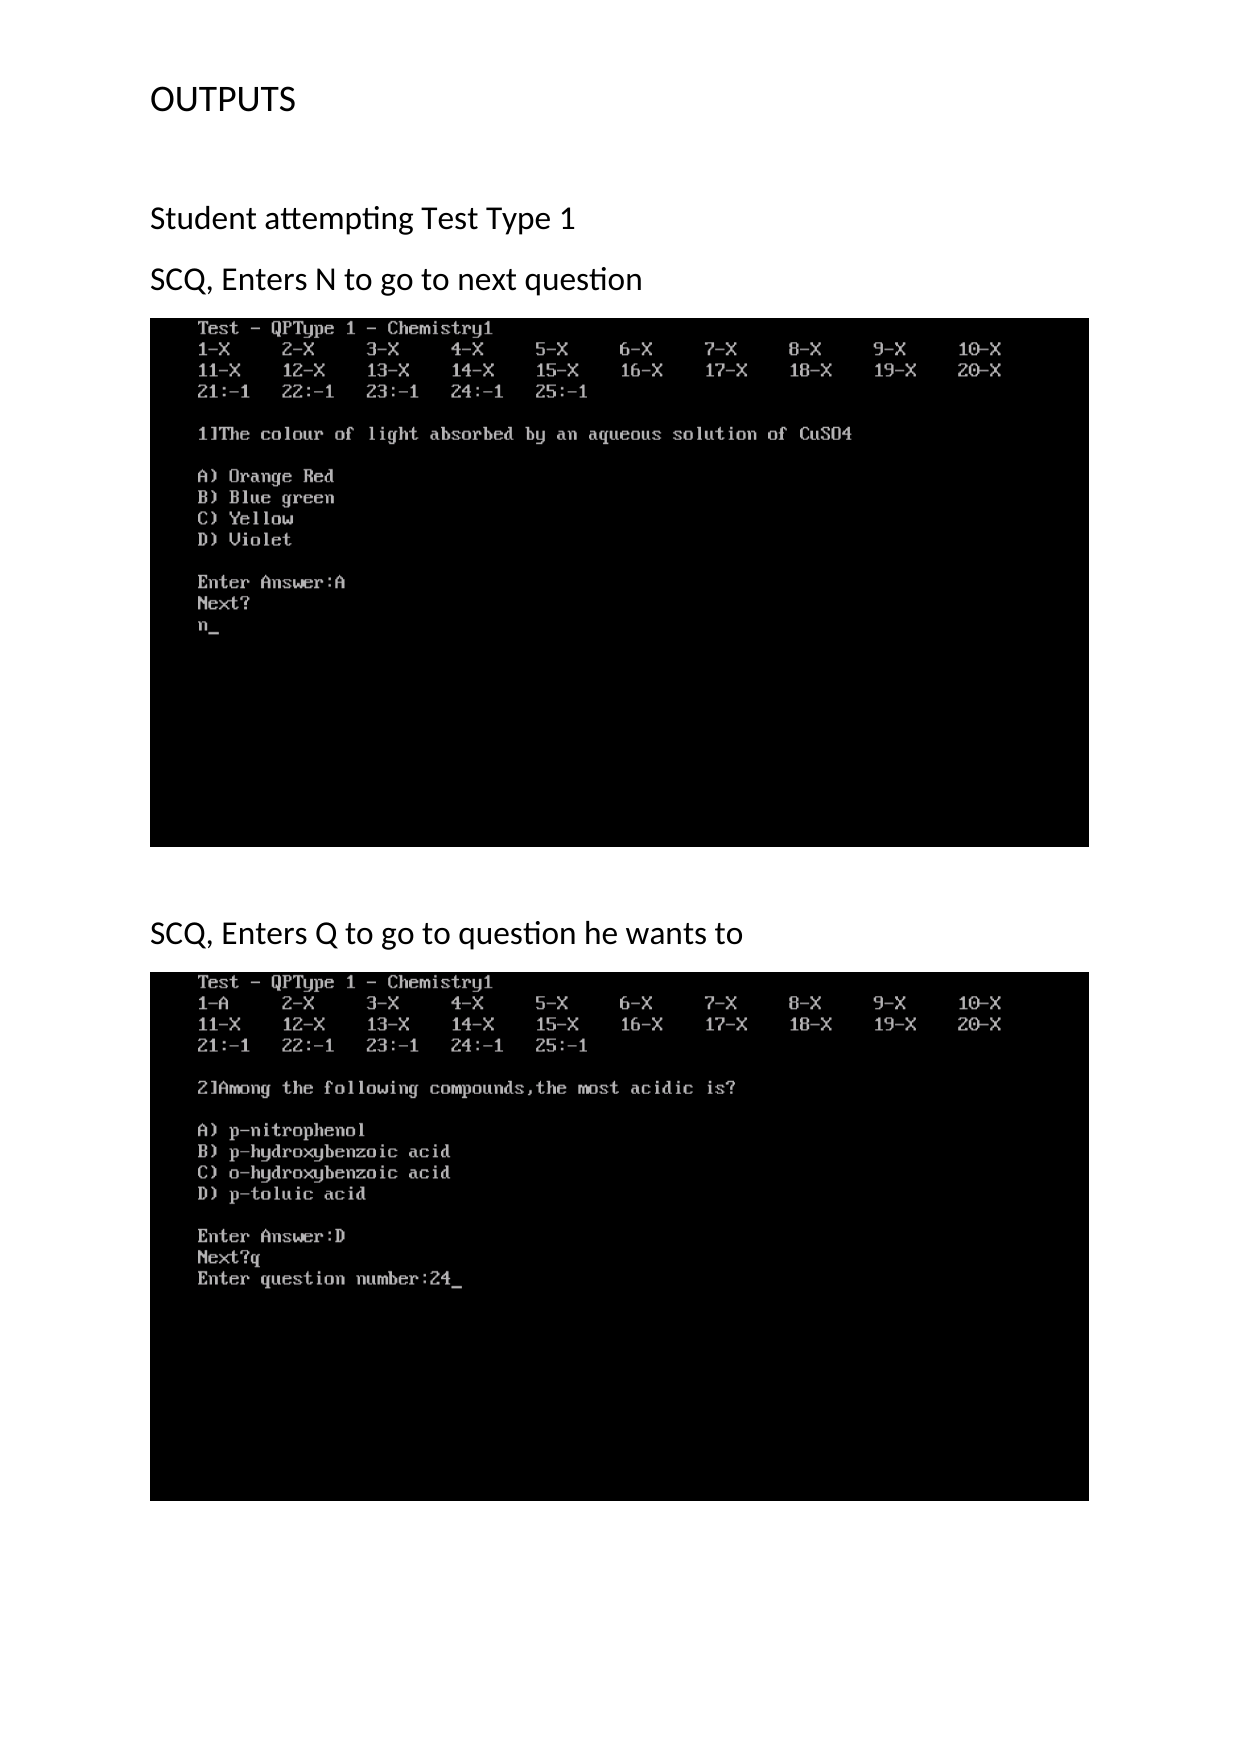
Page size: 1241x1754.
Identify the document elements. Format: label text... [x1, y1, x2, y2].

text SCQ, Enters Q to go to question he wants to [150, 912, 1122, 953]
text Student attempting Test Type 1 [150, 197, 1122, 238]
picture [150, 318, 1089, 847]
text SCQ, Enters N to go to next question [150, 257, 1122, 298]
picture [150, 972, 1089, 1501]
